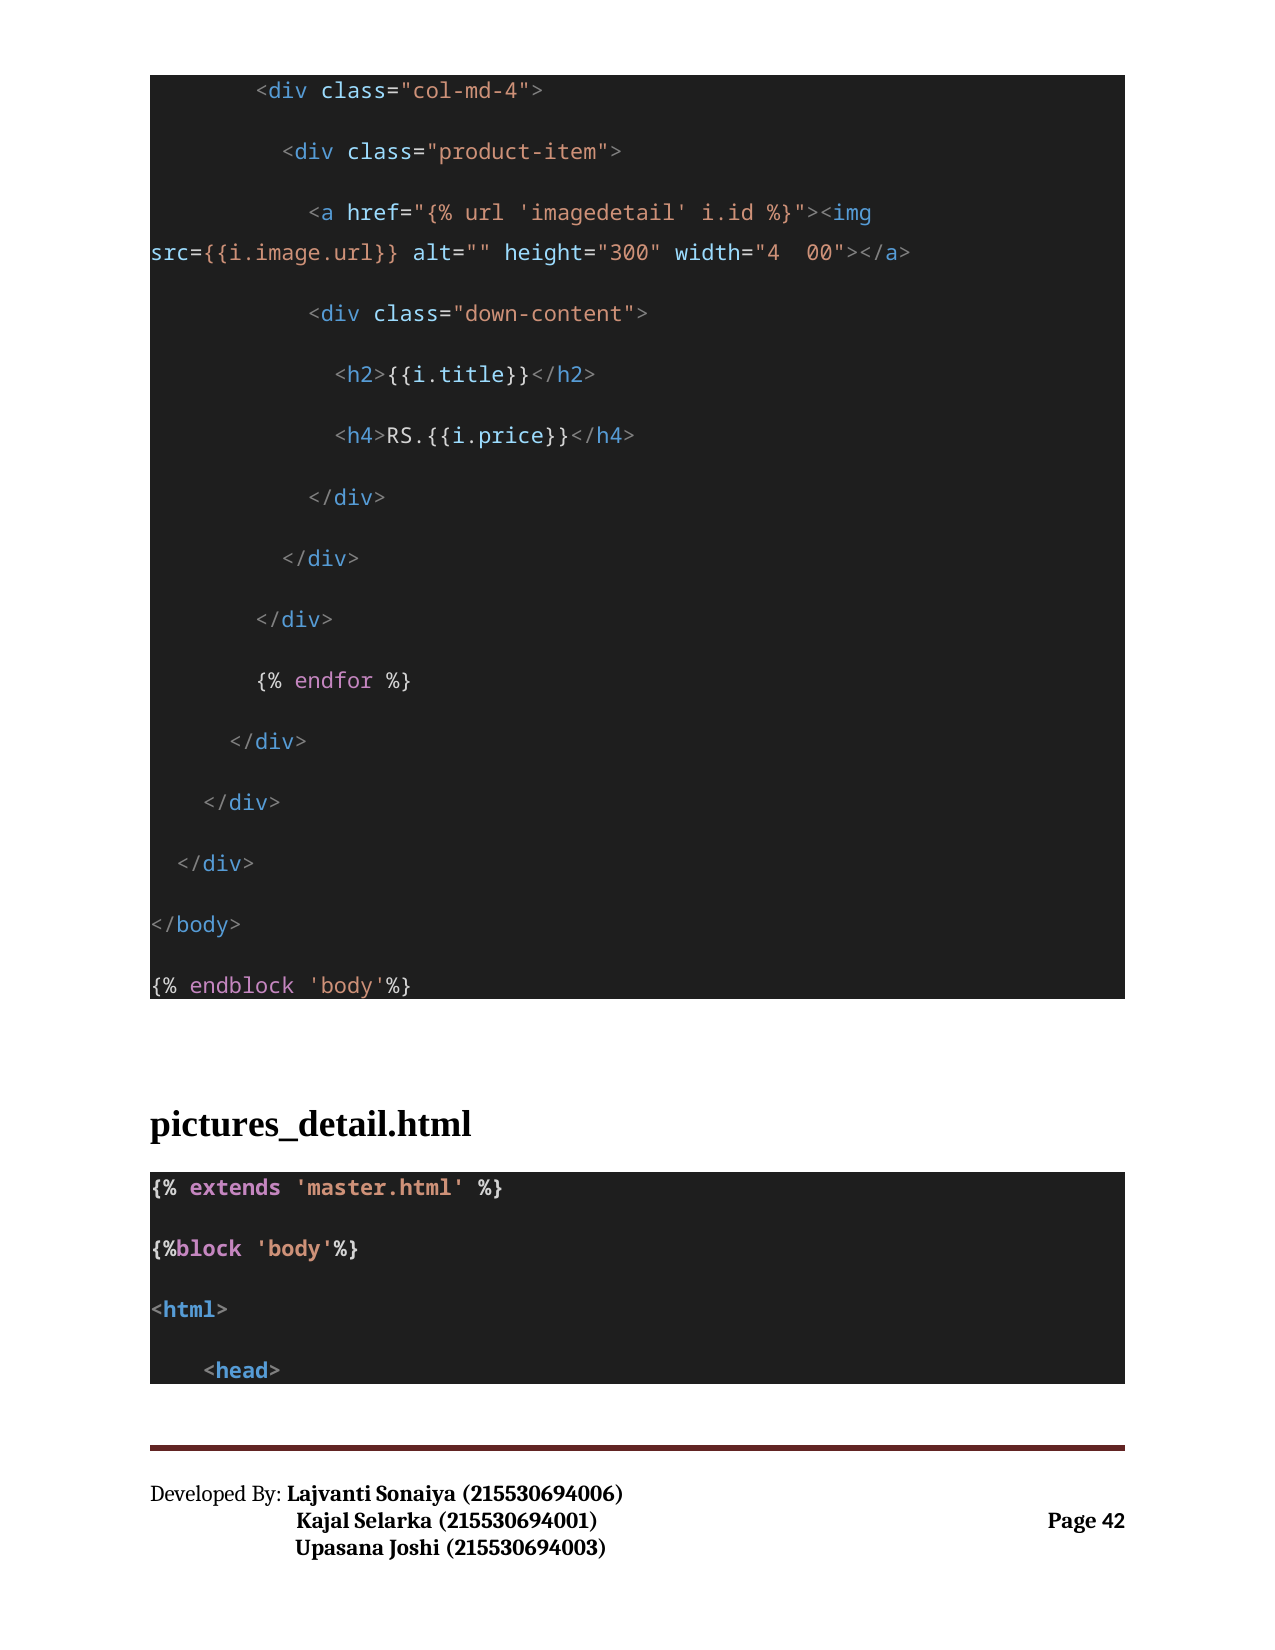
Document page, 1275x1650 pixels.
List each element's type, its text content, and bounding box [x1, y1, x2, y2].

text {% extends 'master.html' %} [150, 1172, 1125, 1201]
text </div> [150, 787, 1125, 816]
text </div> [150, 542, 1125, 572]
text </div> [150, 726, 1125, 755]
text </body> [150, 909, 1125, 938]
text <head> [150, 1355, 1125, 1384]
text </div> [150, 481, 1125, 511]
text pictures_detail.html [150, 1101, 1125, 1144]
text {% endblock 'body'%} [150, 970, 1125, 999]
text <h4>RS.{{i.price}}</h4> [150, 420, 1125, 450]
text <div class="col-md-4"> [150, 75, 1125, 105]
text </div> [150, 603, 1125, 633]
text </div> [150, 848, 1125, 877]
text {% endfor %} [150, 664, 1125, 694]
text <div class="down-content"> [150, 298, 1125, 328]
text <div class="product-item"> [150, 136, 1125, 166]
text {%block 'body'%} [150, 1233, 1125, 1262]
text <html> [150, 1294, 1125, 1323]
text <h2>{{i.title}}</h2> [150, 359, 1125, 389]
text <a href="{% url 'imagedetail' i.id %}"><img src={{i.image.url}} alt="" height="300" width="4 00"></a> [150, 197, 1125, 267]
